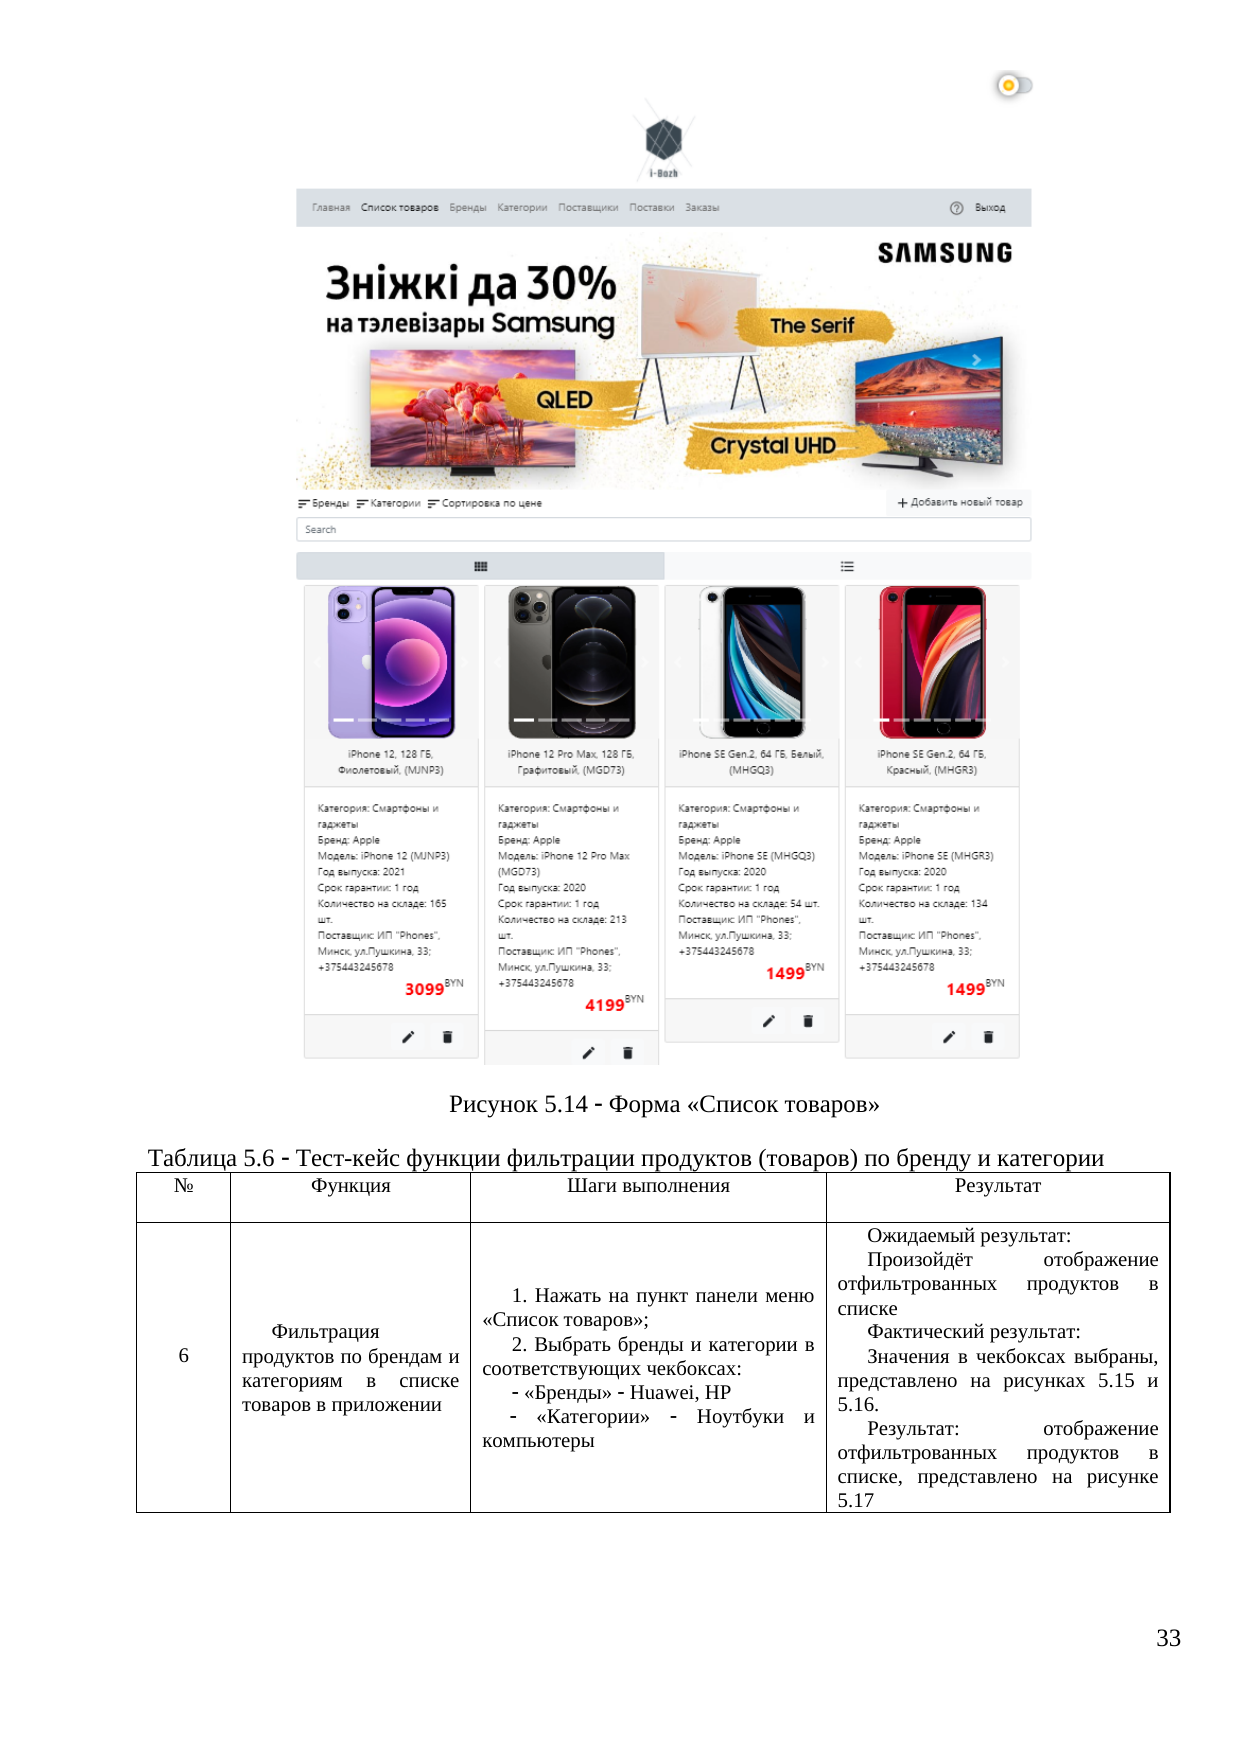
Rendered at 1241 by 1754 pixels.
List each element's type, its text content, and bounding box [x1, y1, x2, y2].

picture [289, 70, 1039, 1065]
text Рисунок 5.14 Форма «Список товаров» [148, 1089, 1181, 1118]
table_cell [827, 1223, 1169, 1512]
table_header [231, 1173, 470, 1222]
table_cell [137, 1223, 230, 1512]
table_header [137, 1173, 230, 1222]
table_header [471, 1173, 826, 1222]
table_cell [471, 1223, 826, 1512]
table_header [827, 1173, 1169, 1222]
text Таблица 5.6 Тест-кейс функции фильтрации продуктов (товаров) по бренду и категории [148, 1143, 1181, 1172]
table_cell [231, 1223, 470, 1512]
